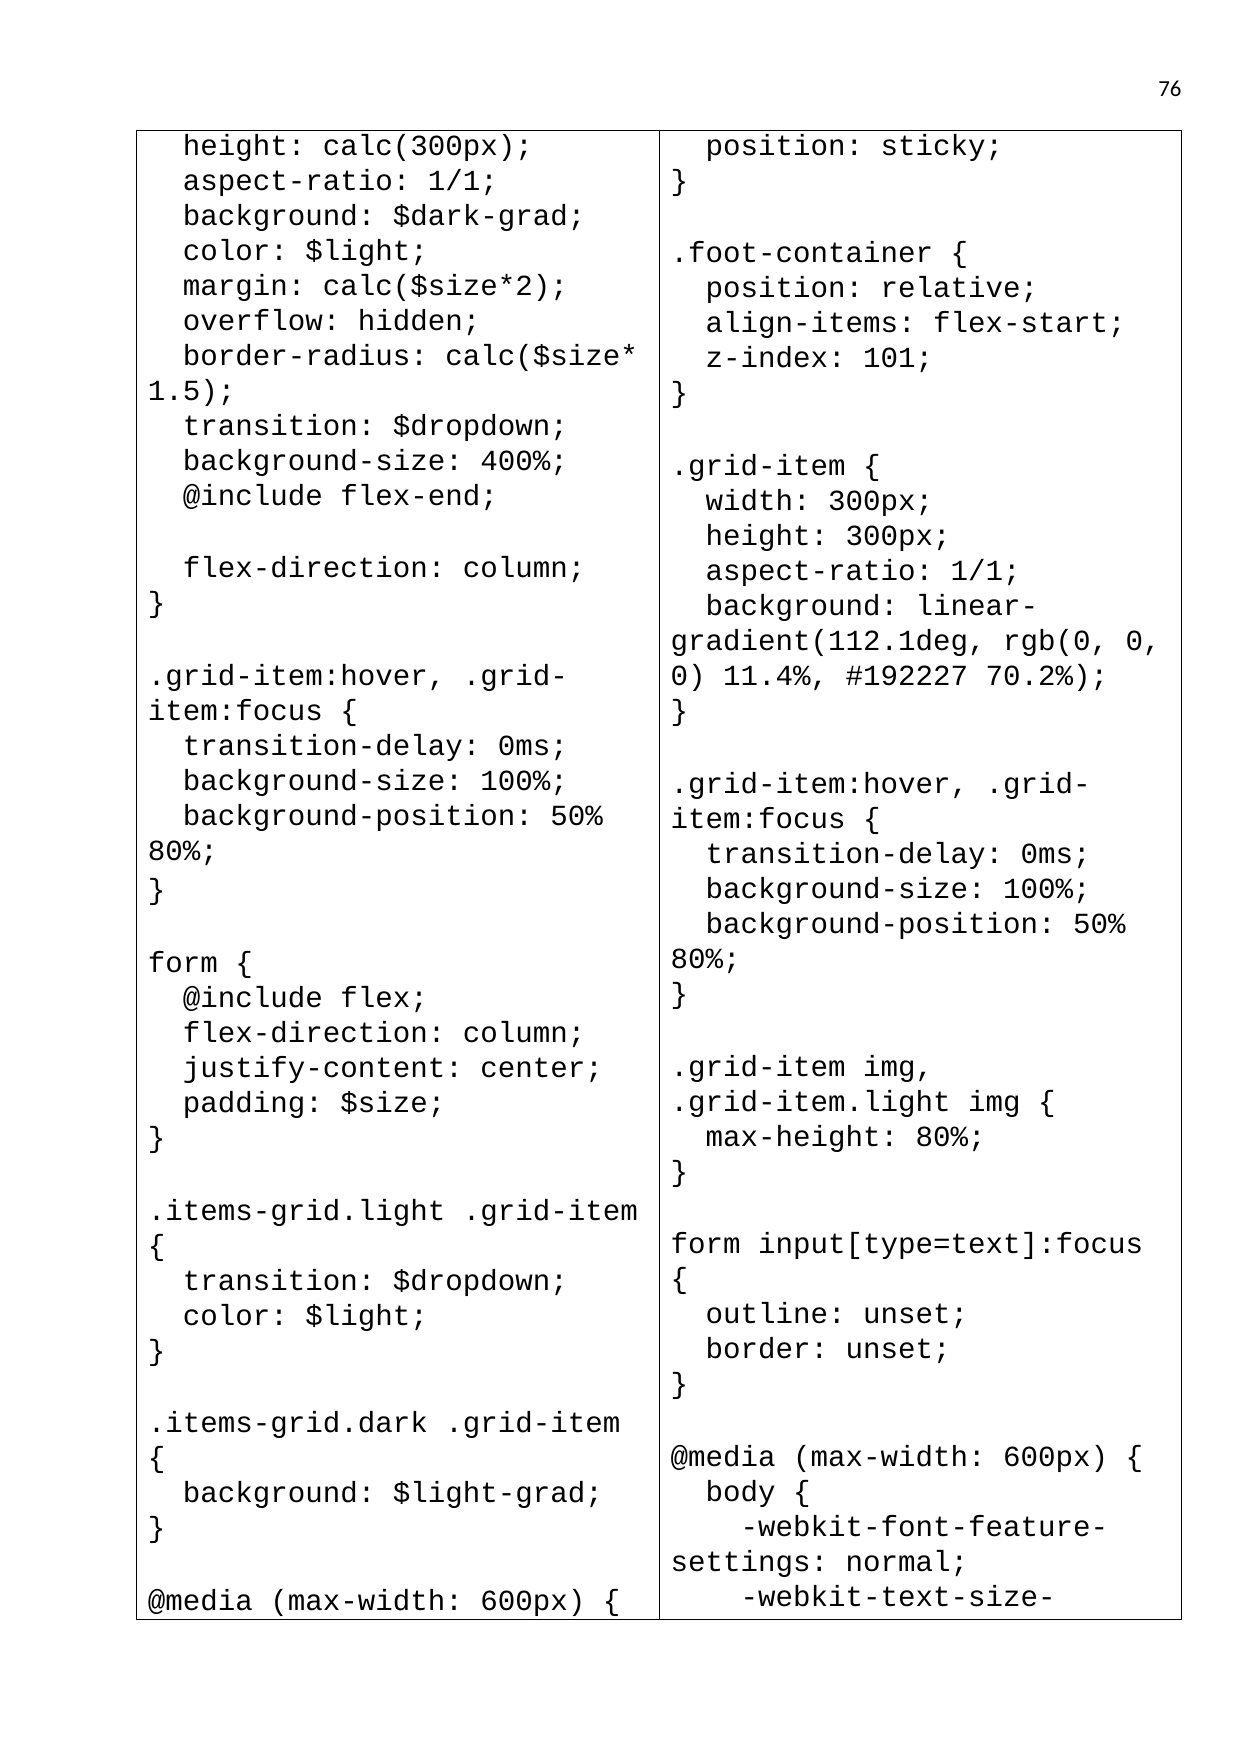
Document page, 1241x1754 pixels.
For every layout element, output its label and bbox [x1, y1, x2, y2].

table_header [660, 131, 1181, 1619]
table_header [137, 131, 659, 1619]
